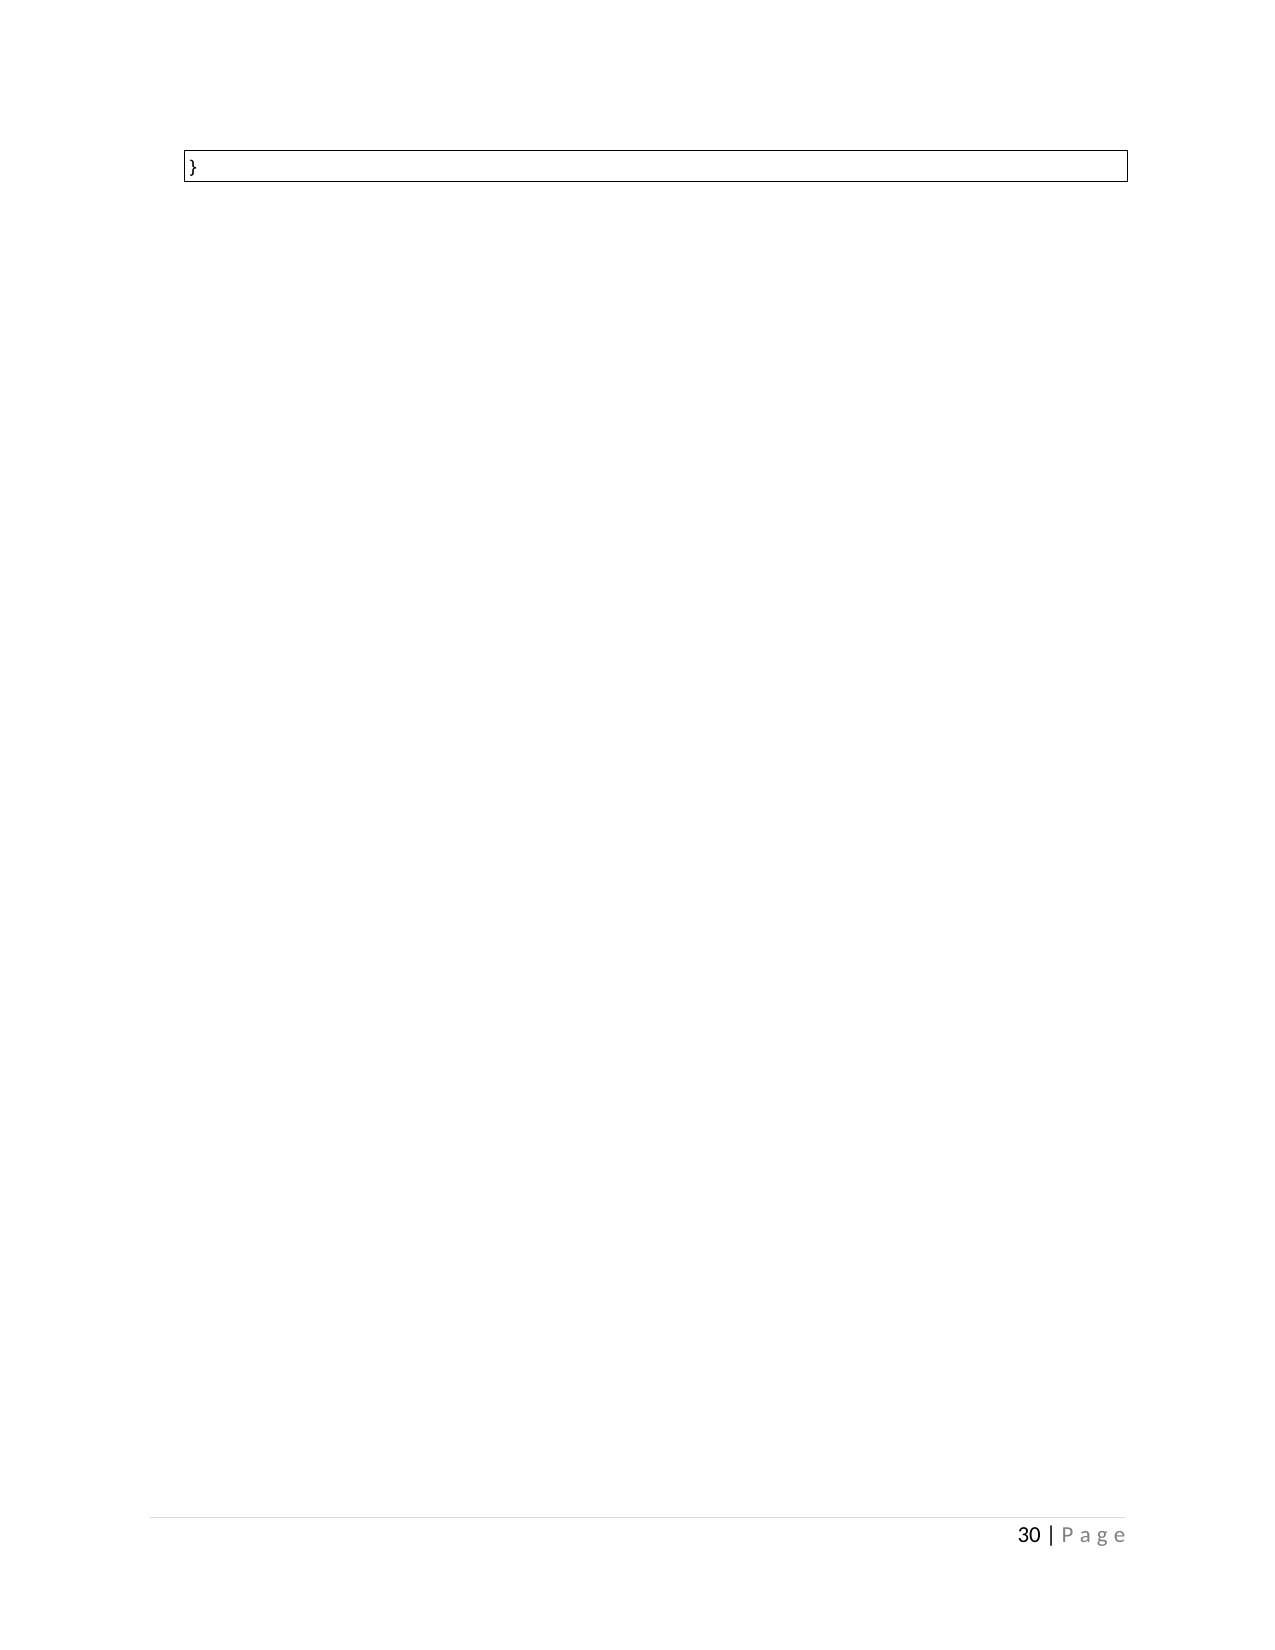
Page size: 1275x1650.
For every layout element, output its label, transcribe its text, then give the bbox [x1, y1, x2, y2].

text } [185, 151, 1127, 181]
